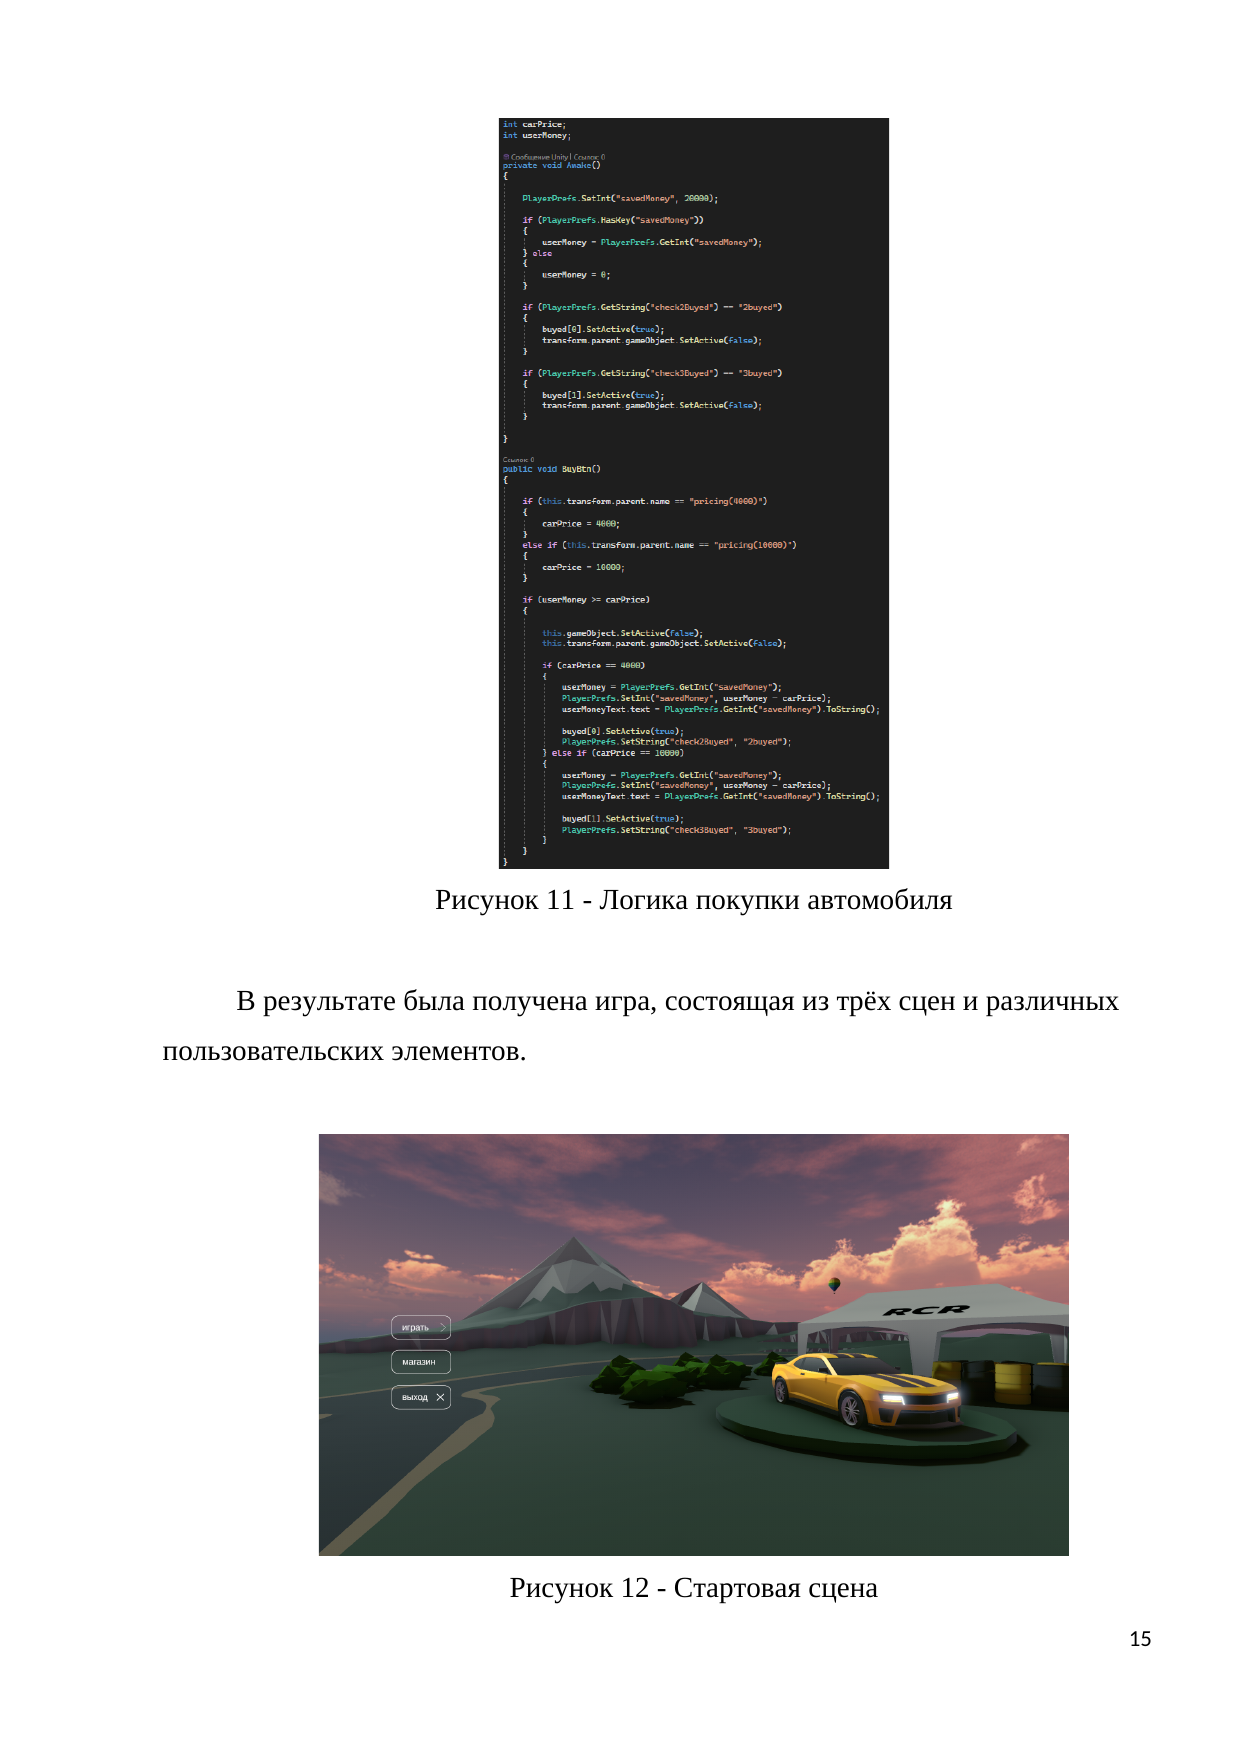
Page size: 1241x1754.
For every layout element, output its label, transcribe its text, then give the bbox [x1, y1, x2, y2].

text Рисунок 12 - Стартовая сцена [162, 1570, 1152, 1604]
text В результате была получена игра, состоящая из трёх сцен и различных пользовательских элементов. [162, 983, 1152, 1067]
text Рисунок 11 - Логика покупки автомобиля [162, 882, 1152, 916]
